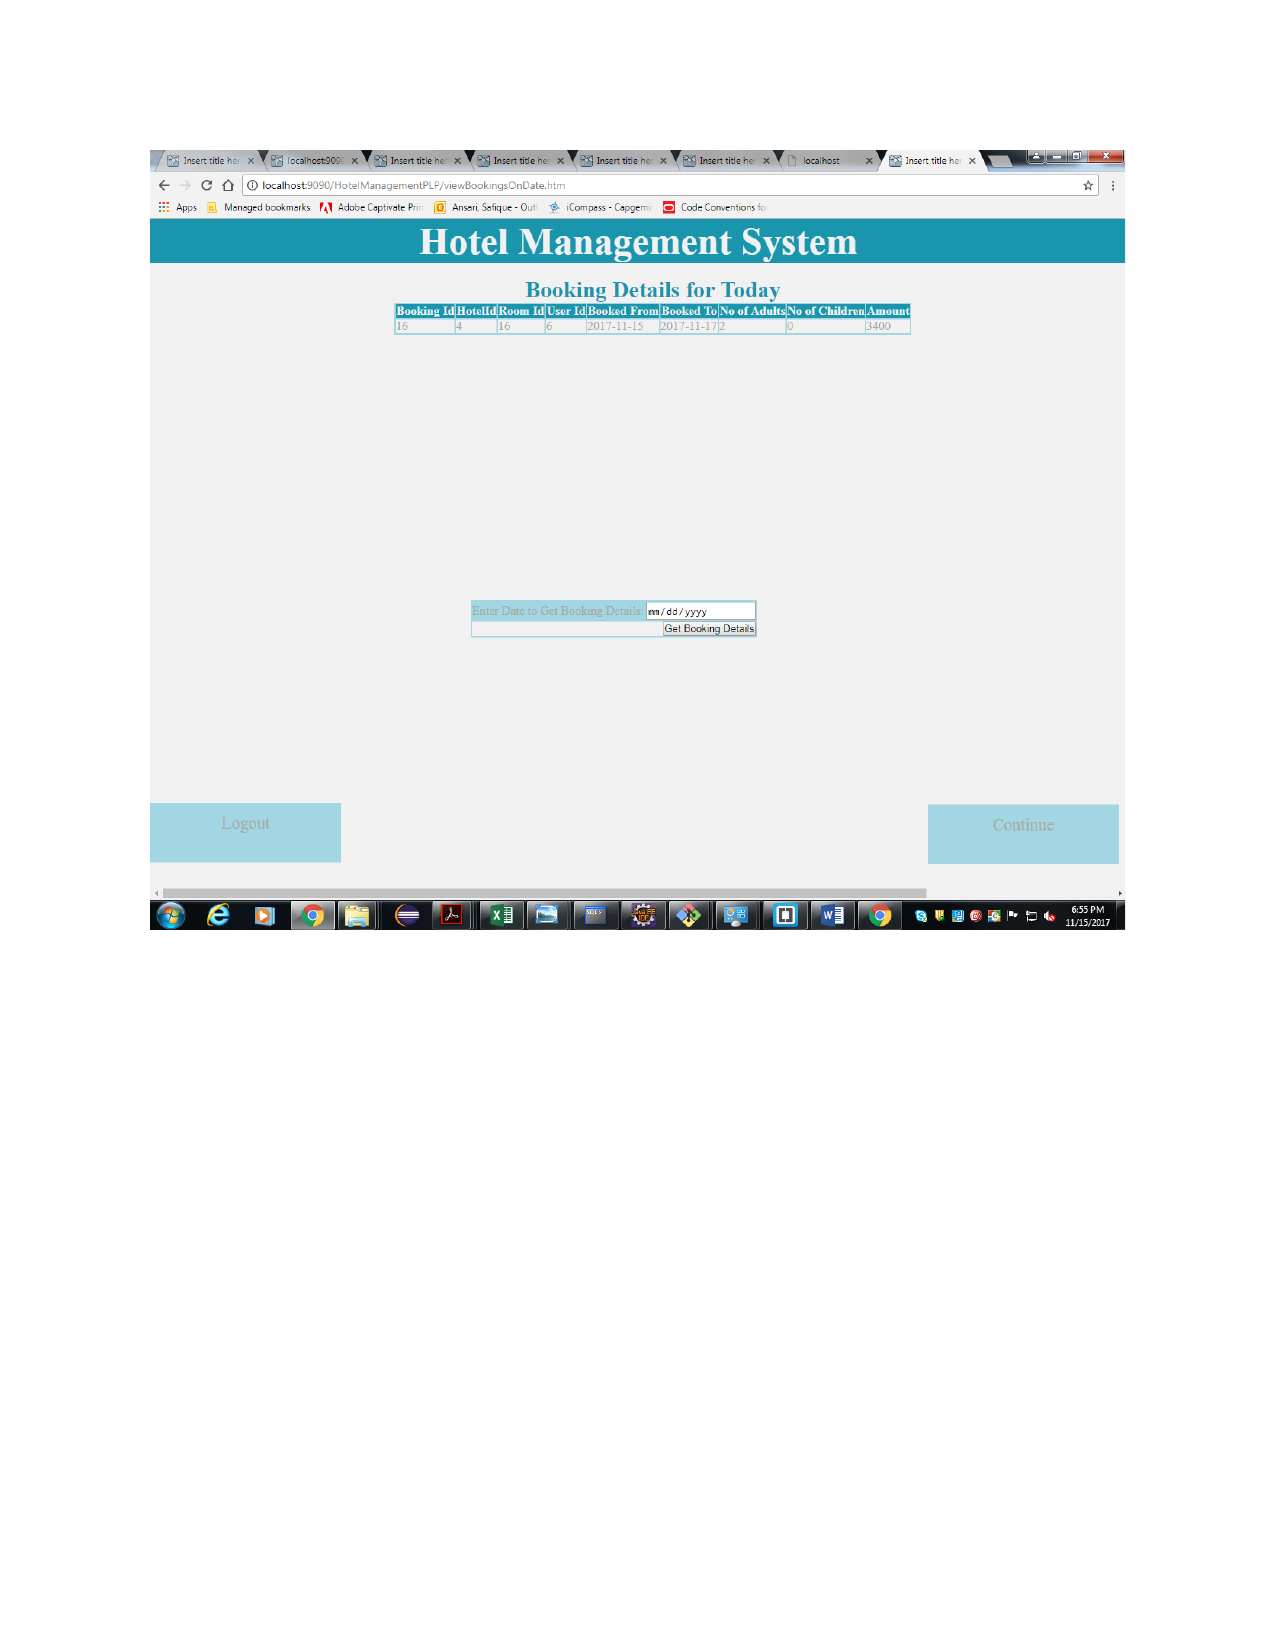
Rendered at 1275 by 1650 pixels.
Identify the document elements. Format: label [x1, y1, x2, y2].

picture [150, 150, 1125, 930]
